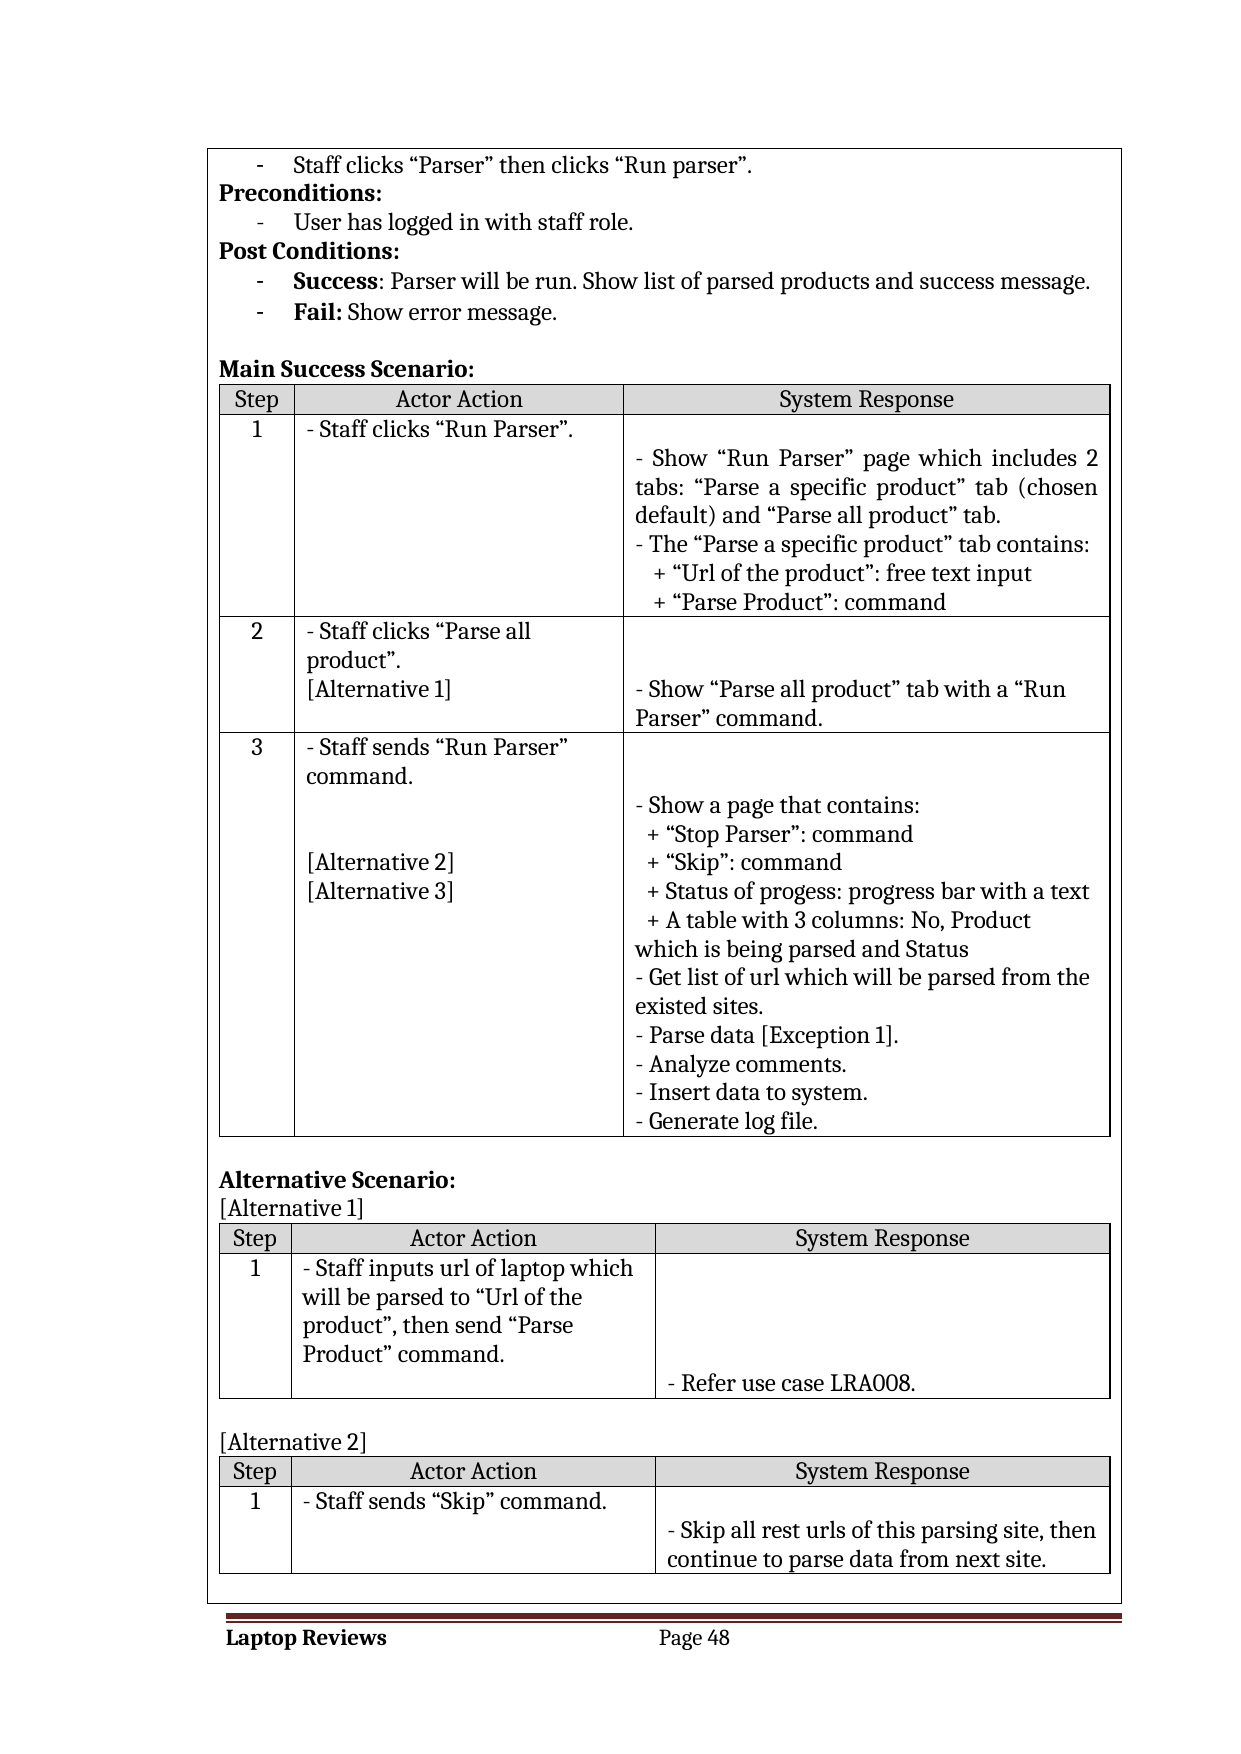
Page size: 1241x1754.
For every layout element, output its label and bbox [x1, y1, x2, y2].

table_cell [208, 149, 1121, 1603]
